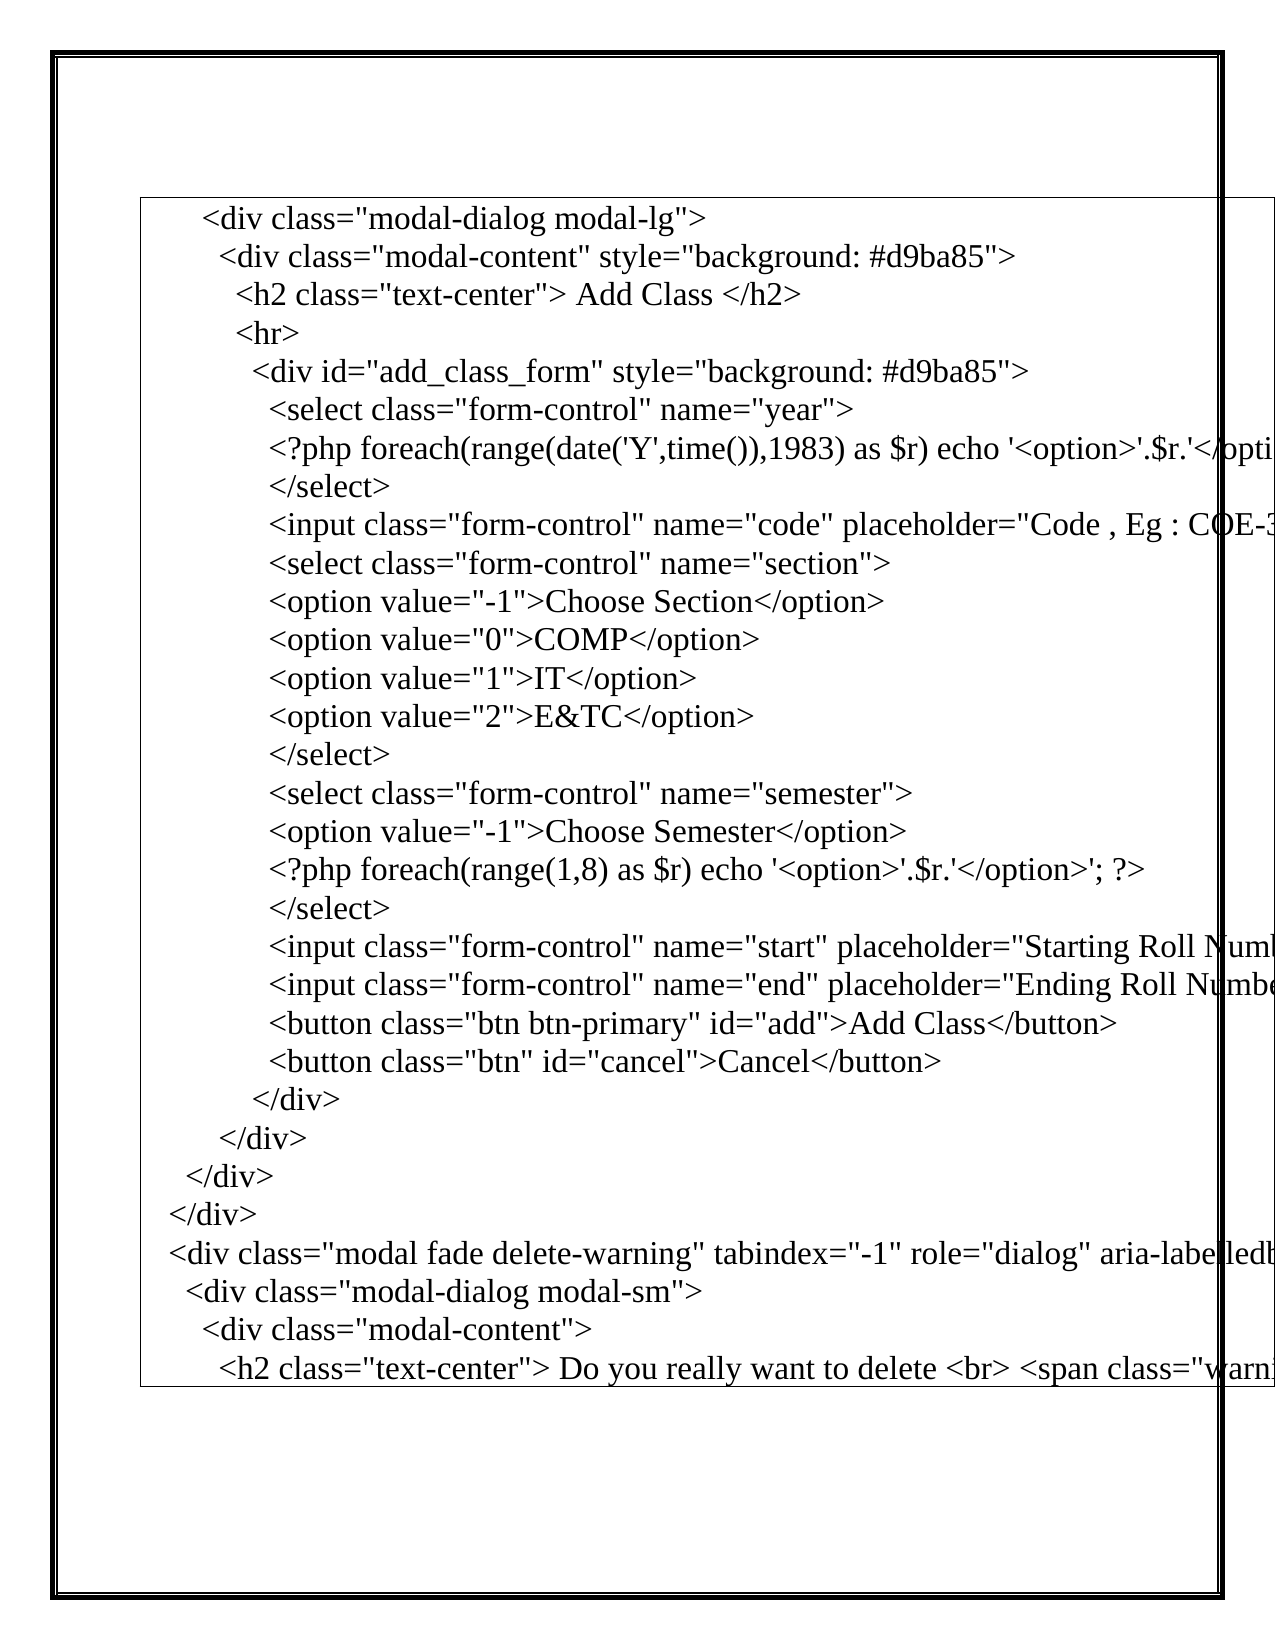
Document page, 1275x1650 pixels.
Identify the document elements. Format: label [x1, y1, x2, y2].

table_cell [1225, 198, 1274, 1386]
table_cell [141, 198, 1217, 1386]
